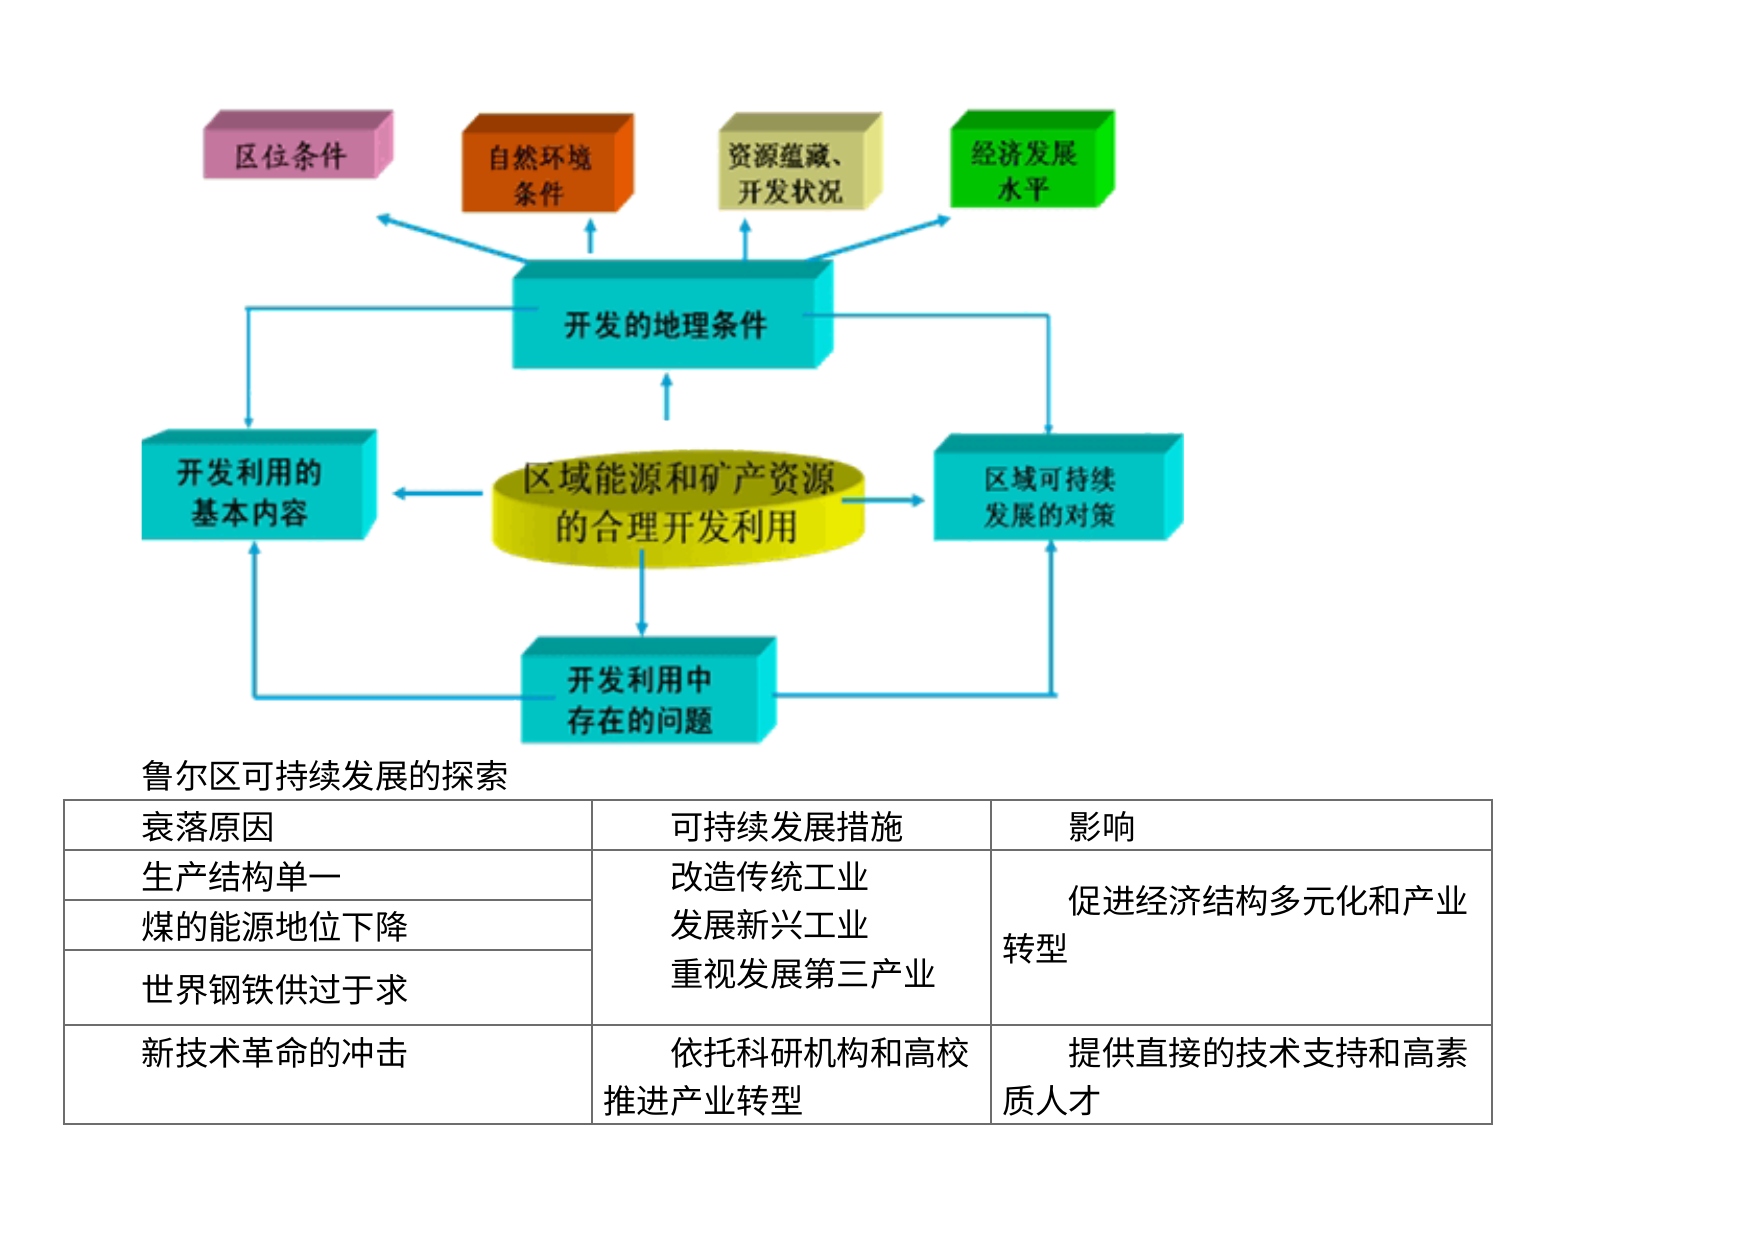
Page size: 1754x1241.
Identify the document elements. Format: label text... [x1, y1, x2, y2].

table_header 衰落原因 [65, 801, 591, 849]
table_cell 改造传统工业 发展新兴工业 重视发展第三产业 [593, 851, 990, 1024]
table_cell 煤的能源地位下降 [65, 901, 591, 949]
table_cell 生产结构单一 [65, 851, 591, 899]
table_cell 新技术革命的冲击 [65, 1026, 591, 1123]
picture [141, 91, 1184, 751]
table_header 影响 [992, 801, 1491, 849]
table_cell 世界钢铁供过于求 [65, 951, 591, 1024]
table_cell 促进经济结构多元化和产业转型 [992, 851, 1491, 1024]
table_cell 提供直接的技术支持和高素质人才 [992, 1026, 1491, 1123]
table_cell 依托科研机构和高校推进产业转型 [593, 1026, 990, 1123]
text 鲁尔区可持续发展的探索 [75, 750, 1679, 798]
table_header 可持续发展措施 [593, 801, 990, 849]
